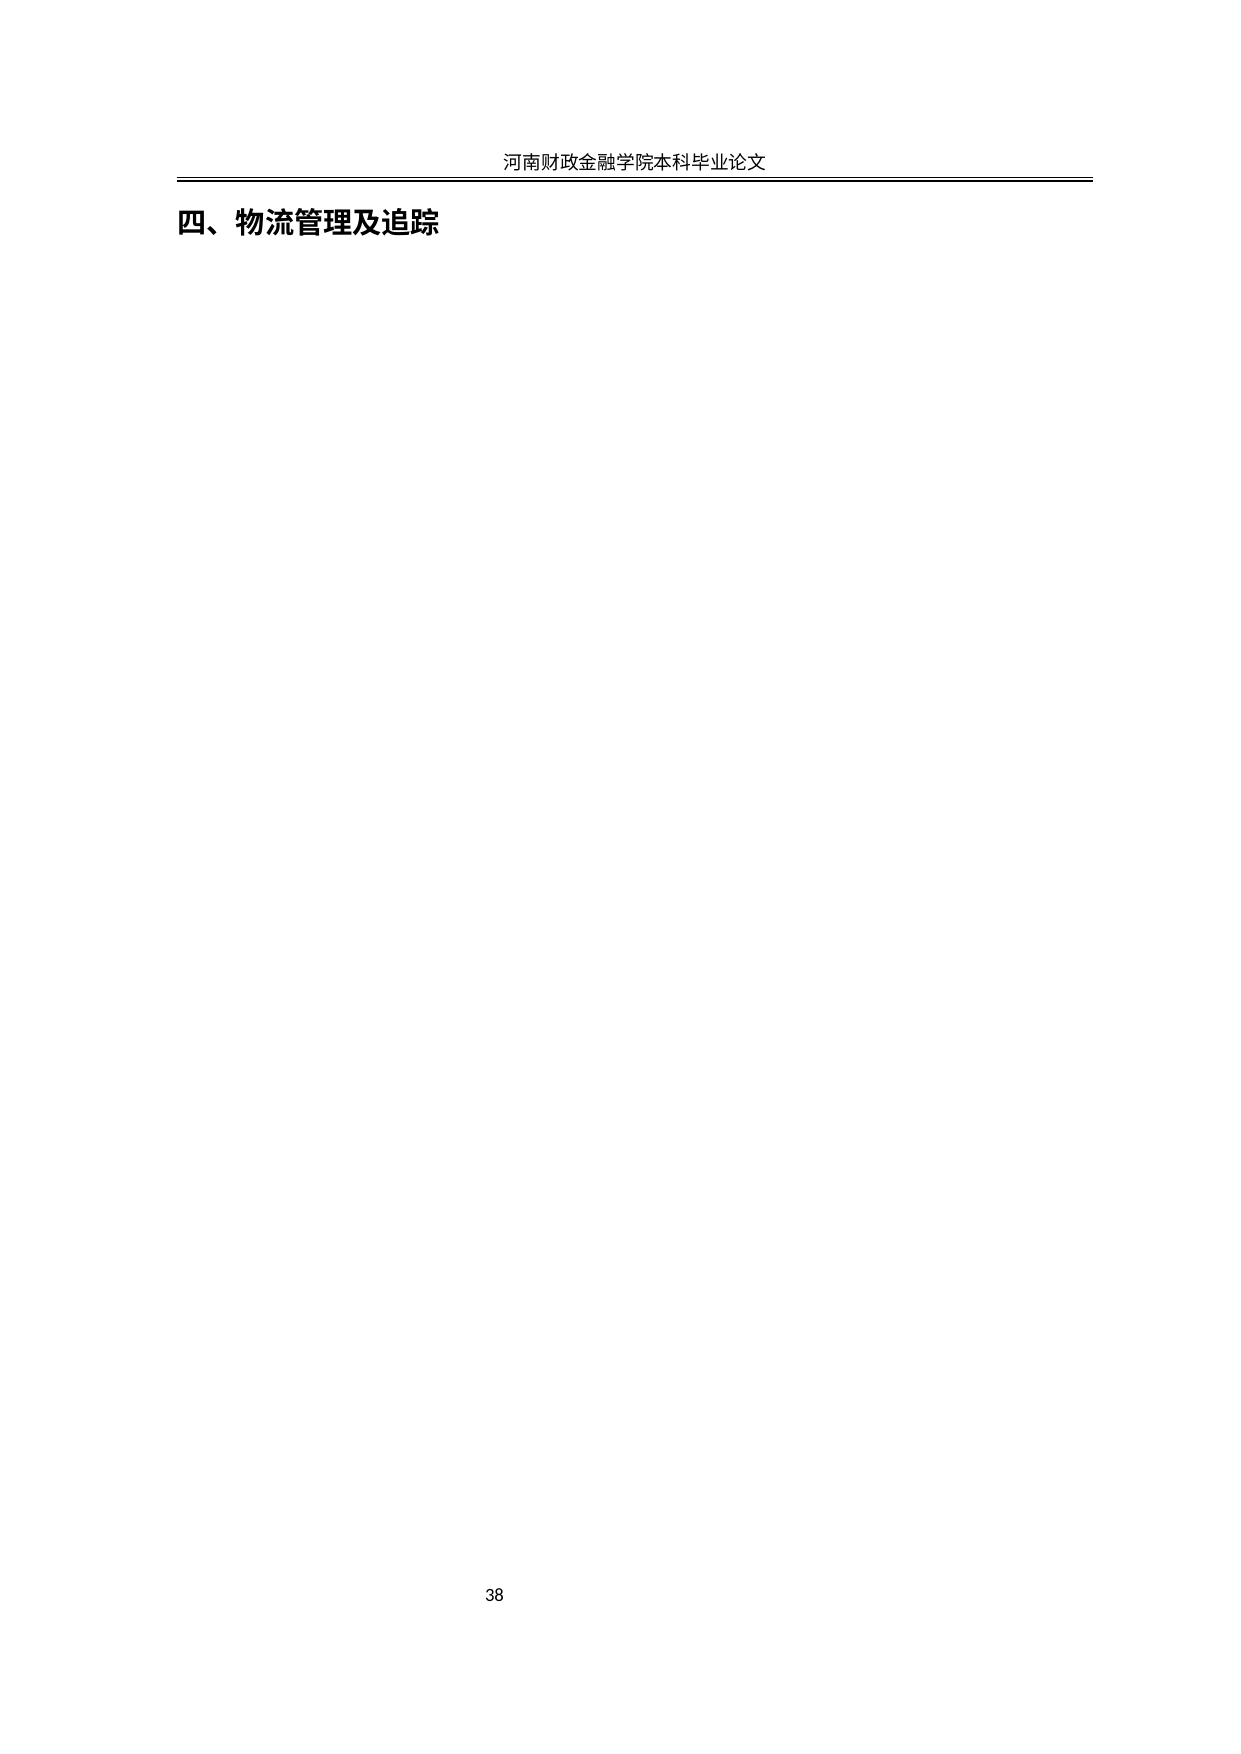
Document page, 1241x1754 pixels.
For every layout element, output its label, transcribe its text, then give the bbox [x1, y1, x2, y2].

list 物流管理及追踪 [133, 186, 1093, 254]
